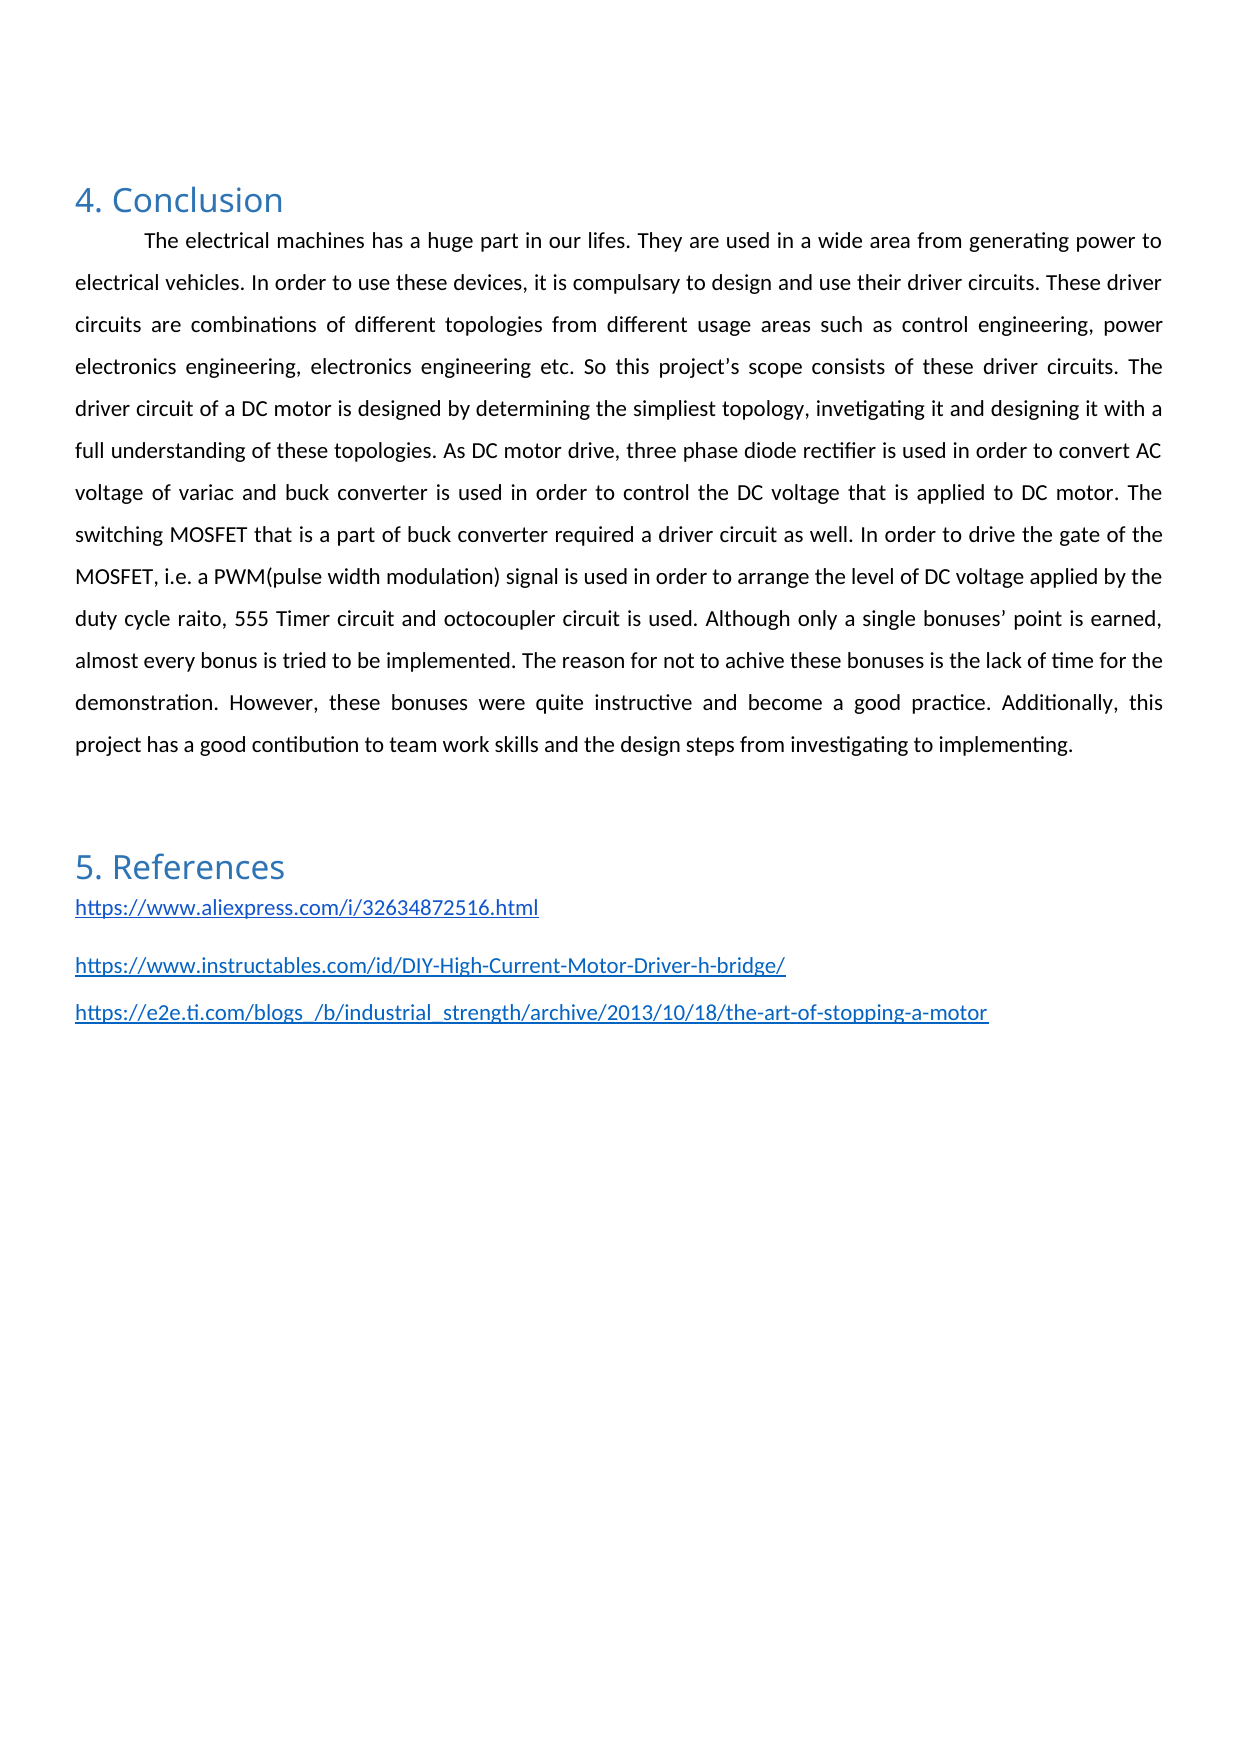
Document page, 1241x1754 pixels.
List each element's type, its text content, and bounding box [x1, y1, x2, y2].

text The electrical machines has a huge part in our lifes. They are used in a wide area from generating power to electrical vehicles. In order to use these devices, it is compulsary to design and use their driver circuits. These driver circuits are combinations of different topologies from different usage areas such as control engineering, power electronics engineering, electronics engineering etc. So this project’s scope consists of these driver circuits. The driver circuit of a DC motor is designed by determining the simpliest topology, invetigating it and designing it with a full understanding of these topologies. As DC motor drive, three phase diode rectifier is used in order to convert AC voltage of variac and buck converter is used in order to control the DC voltage that is applied to DC motor. The switching MOSFET that is a part of buck converter required a driver circuit as well. In order to drive the gate of the MOSFET, i.e. a PWM(pulse width modulation) signal is used in order to arrange the level of DC voltage applied by the duty cycle raito, 555 Timer circuit and octocoupler circuit is used. Although only a single bonuses’ point is earned, almost every bonus is tried to be implemented. The reason for not to achive these bonuses is the lack of time for the demonstration. However, these bonuses were quite instructive and become a good practice. Additionally, this project has a good contibution to team work skills and the design steps from investigating to implementing. [75, 226, 1165, 758]
subtitle 4. Conclusion [75, 177, 1165, 222]
text https://e2e.ti.com/blogs_/b/industrial_strength/archive/2013/10/18/the-art-of-stopping-a-motor [75, 998, 1165, 1026]
subtitle 5. References [75, 844, 1165, 889]
text https://www.aliexpress.com/i/32634872516.html [75, 893, 1165, 921]
text https://www.instructables.com/id/DIY-High-Current-Motor-Driver-h-bridge/ [75, 951, 1165, 979]
